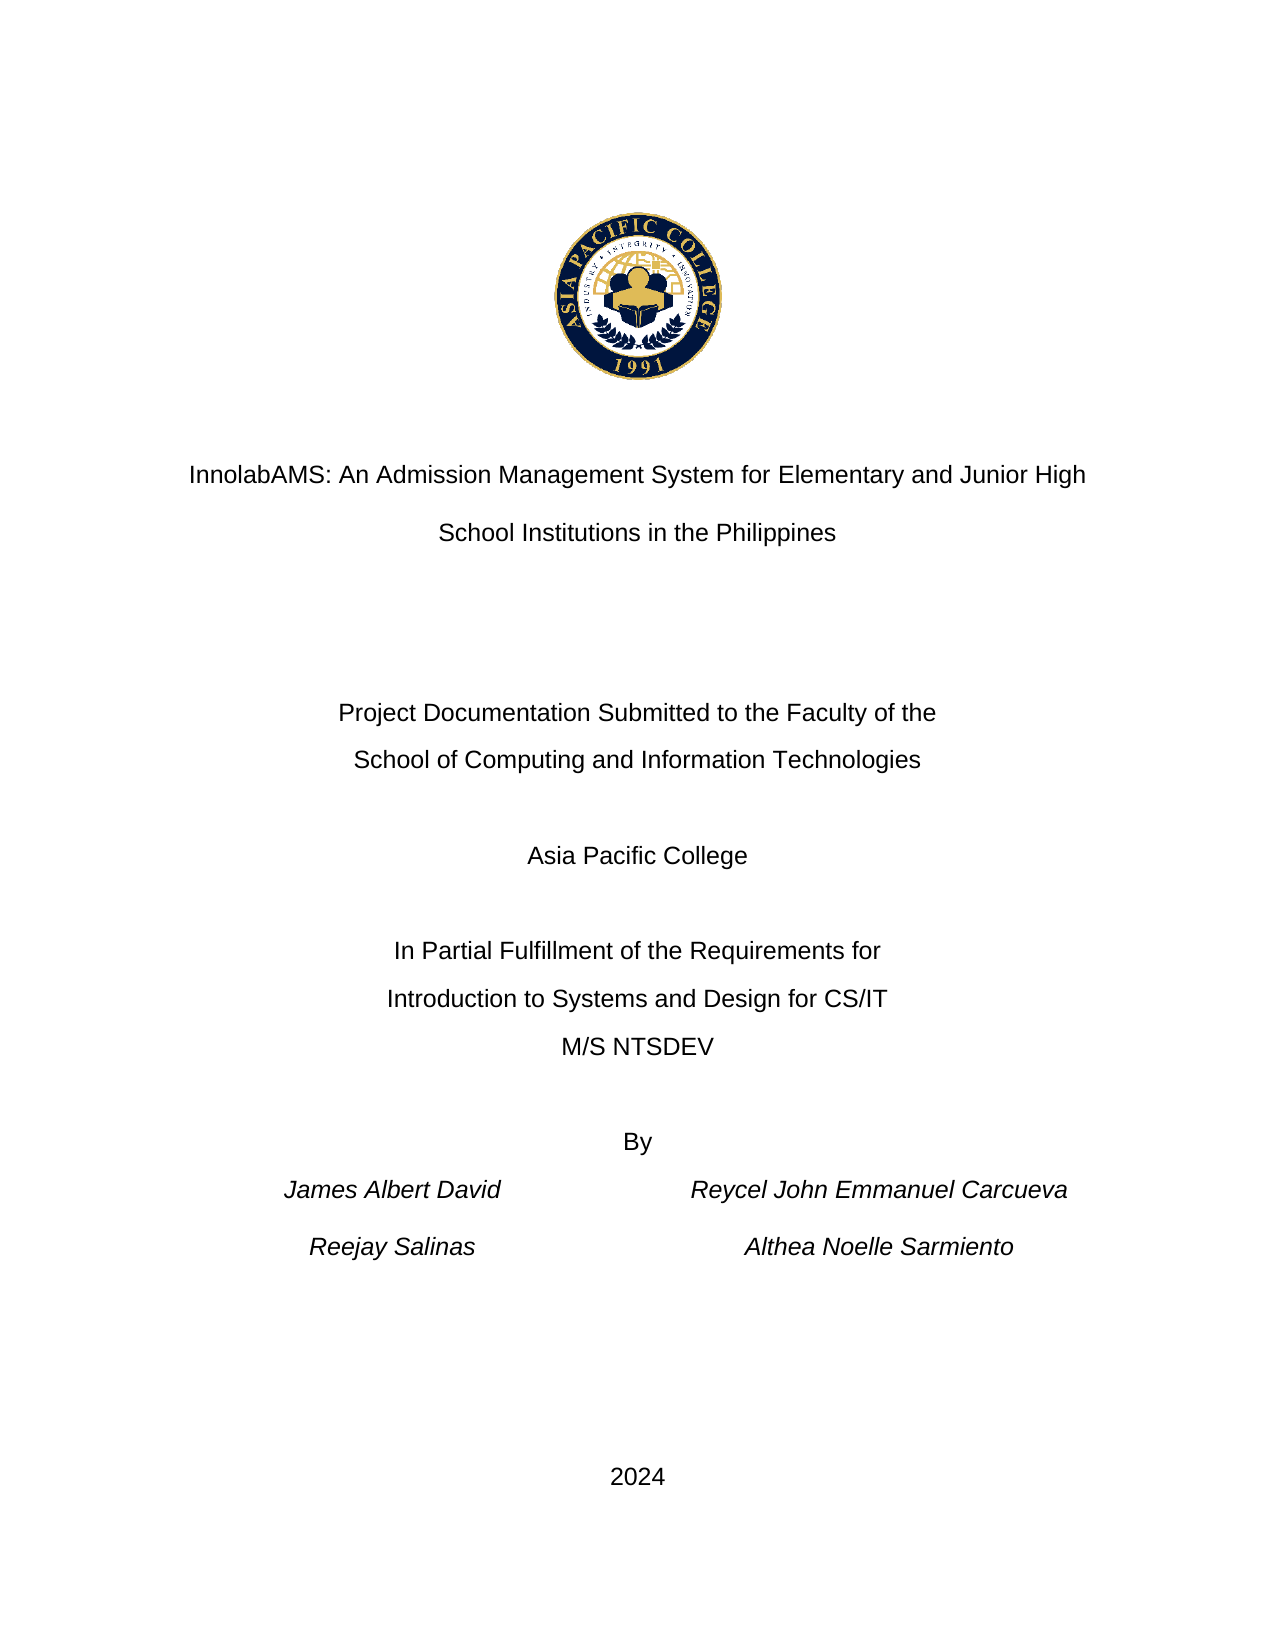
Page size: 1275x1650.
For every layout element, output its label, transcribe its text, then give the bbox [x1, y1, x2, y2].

text In Partial Fulfillment of the Requirements for [150, 936, 1125, 965]
table_header Reycel John Emmanuel Carcueva [637, 1175, 1124, 1232]
table_cell Althea Noelle Sarmiento [637, 1232, 1124, 1261]
text Introduction to Systems and Design for CS/IT [150, 984, 1125, 1012]
text M/S NTSDEV [150, 1031, 1125, 1060]
text By [150, 1127, 1125, 1156]
text 2024 [150, 1462, 1125, 1491]
text Project Documentation Submitted to the Faculty of the [150, 697, 1125, 726]
text School of Computing and Information Technologies [150, 745, 1125, 774]
table_cell Reejay Salinas [150, 1232, 637, 1261]
text InnolabAMS: An Admission Management System for Elementary and Junior High School Institutions in the Philippines [150, 460, 1125, 546]
picture [550, 208, 725, 384]
table_header James Albert David [150, 1175, 637, 1232]
text Asia Pacific College [150, 841, 1125, 869]
